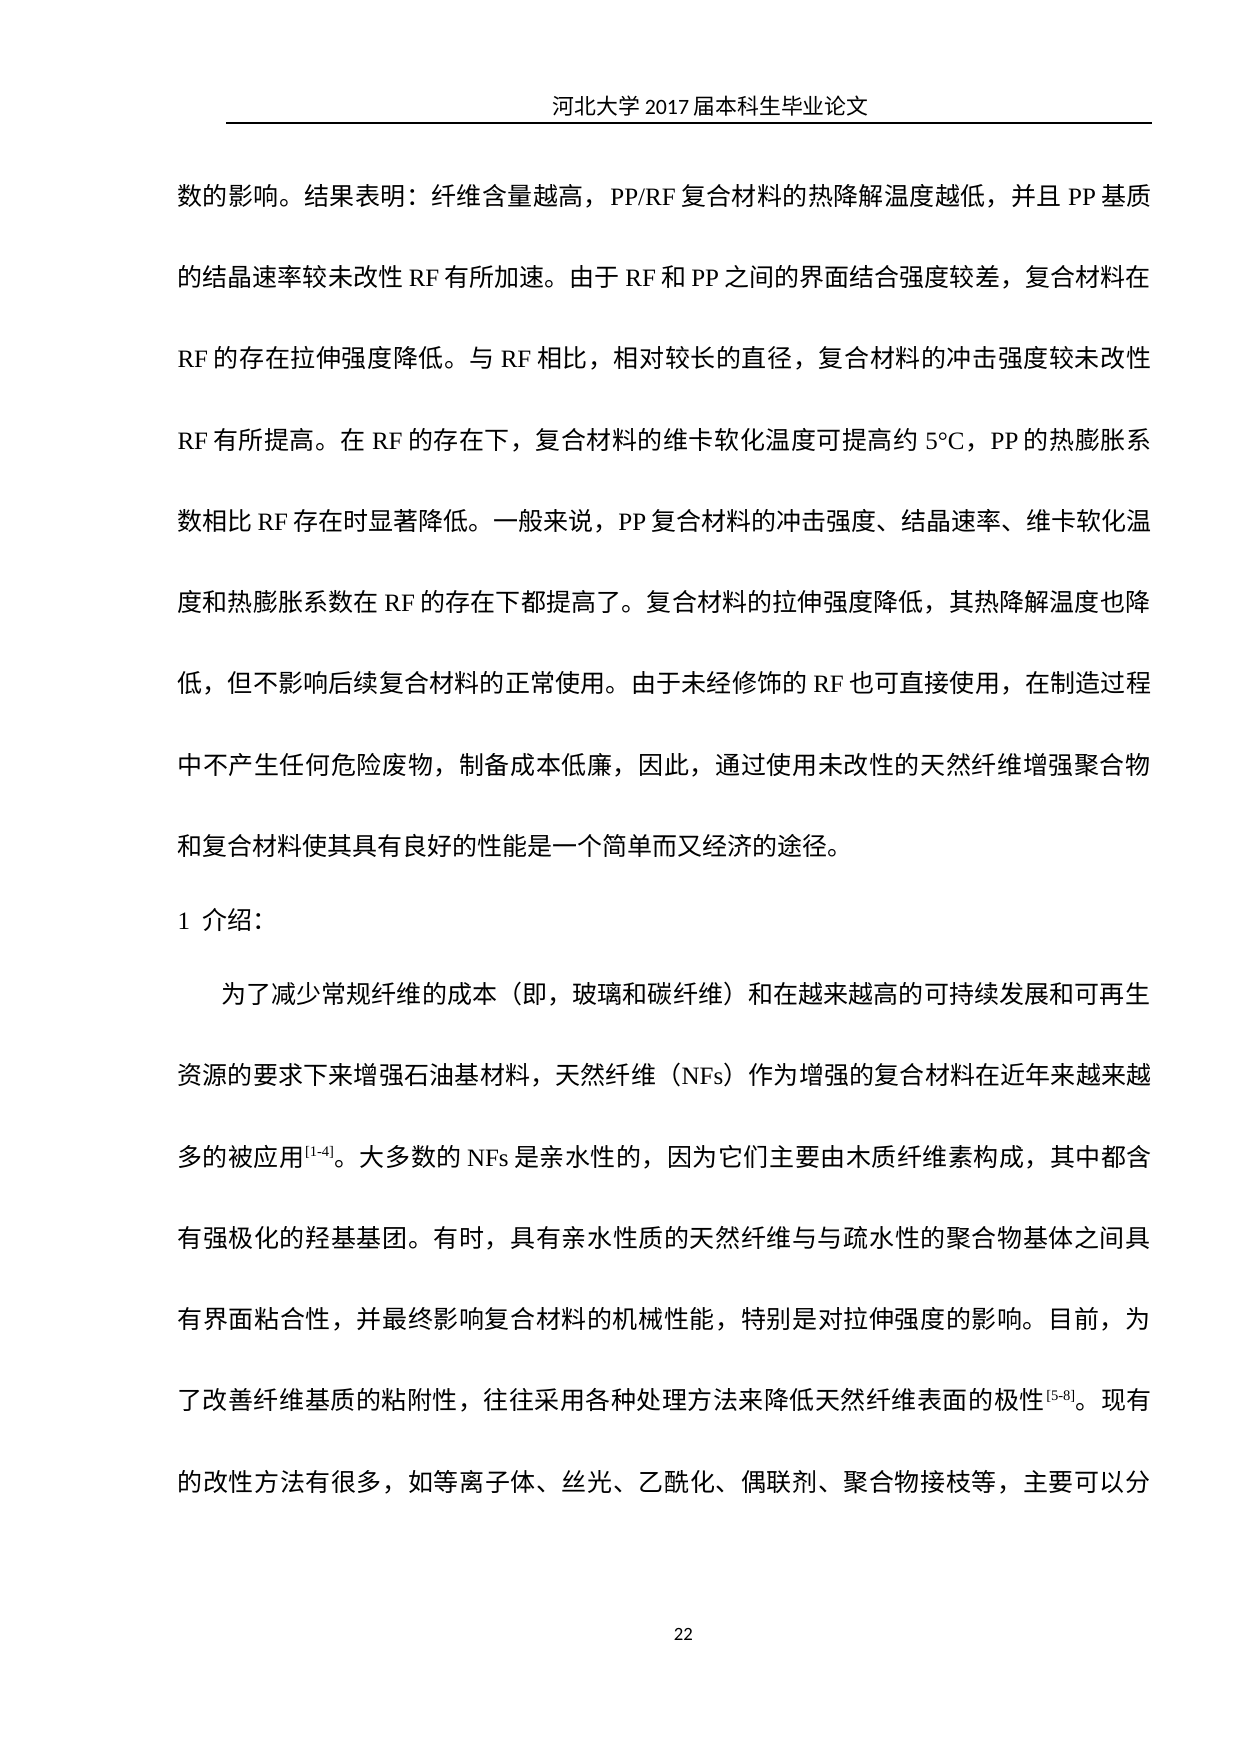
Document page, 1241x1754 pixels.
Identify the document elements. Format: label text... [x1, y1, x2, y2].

text 1 介绍： [177, 886, 1152, 951]
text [177, 162, 1152, 877]
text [177, 960, 1152, 1513]
